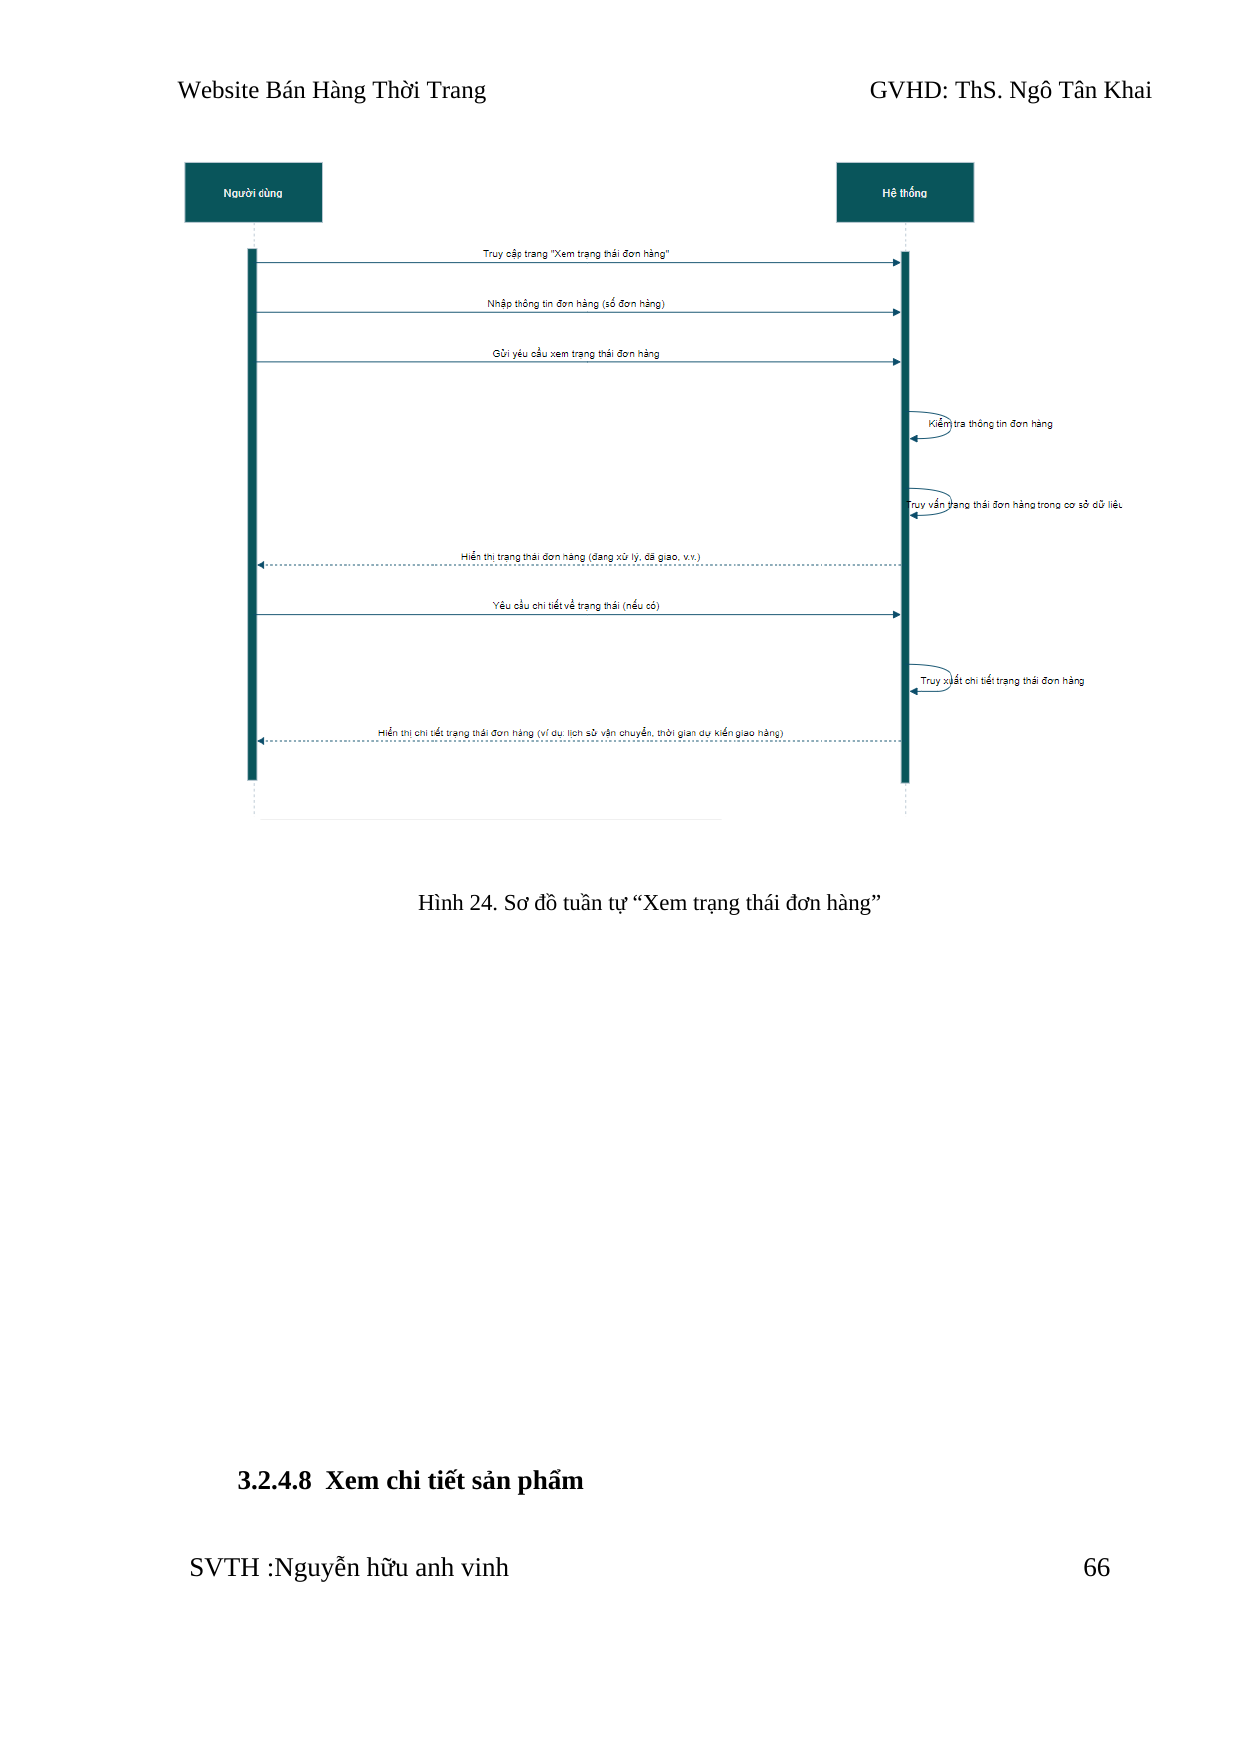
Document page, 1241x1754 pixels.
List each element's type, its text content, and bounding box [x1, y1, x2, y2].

picture [177, 153, 1123, 820]
subtitle 3.2.4.8 Xem chi tiết sản phẩm [237, 1464, 1122, 1495]
text Hình 24. Sơ đồ tuần tự “Xem trạng thái đơn hàng” [177, 889, 1122, 915]
